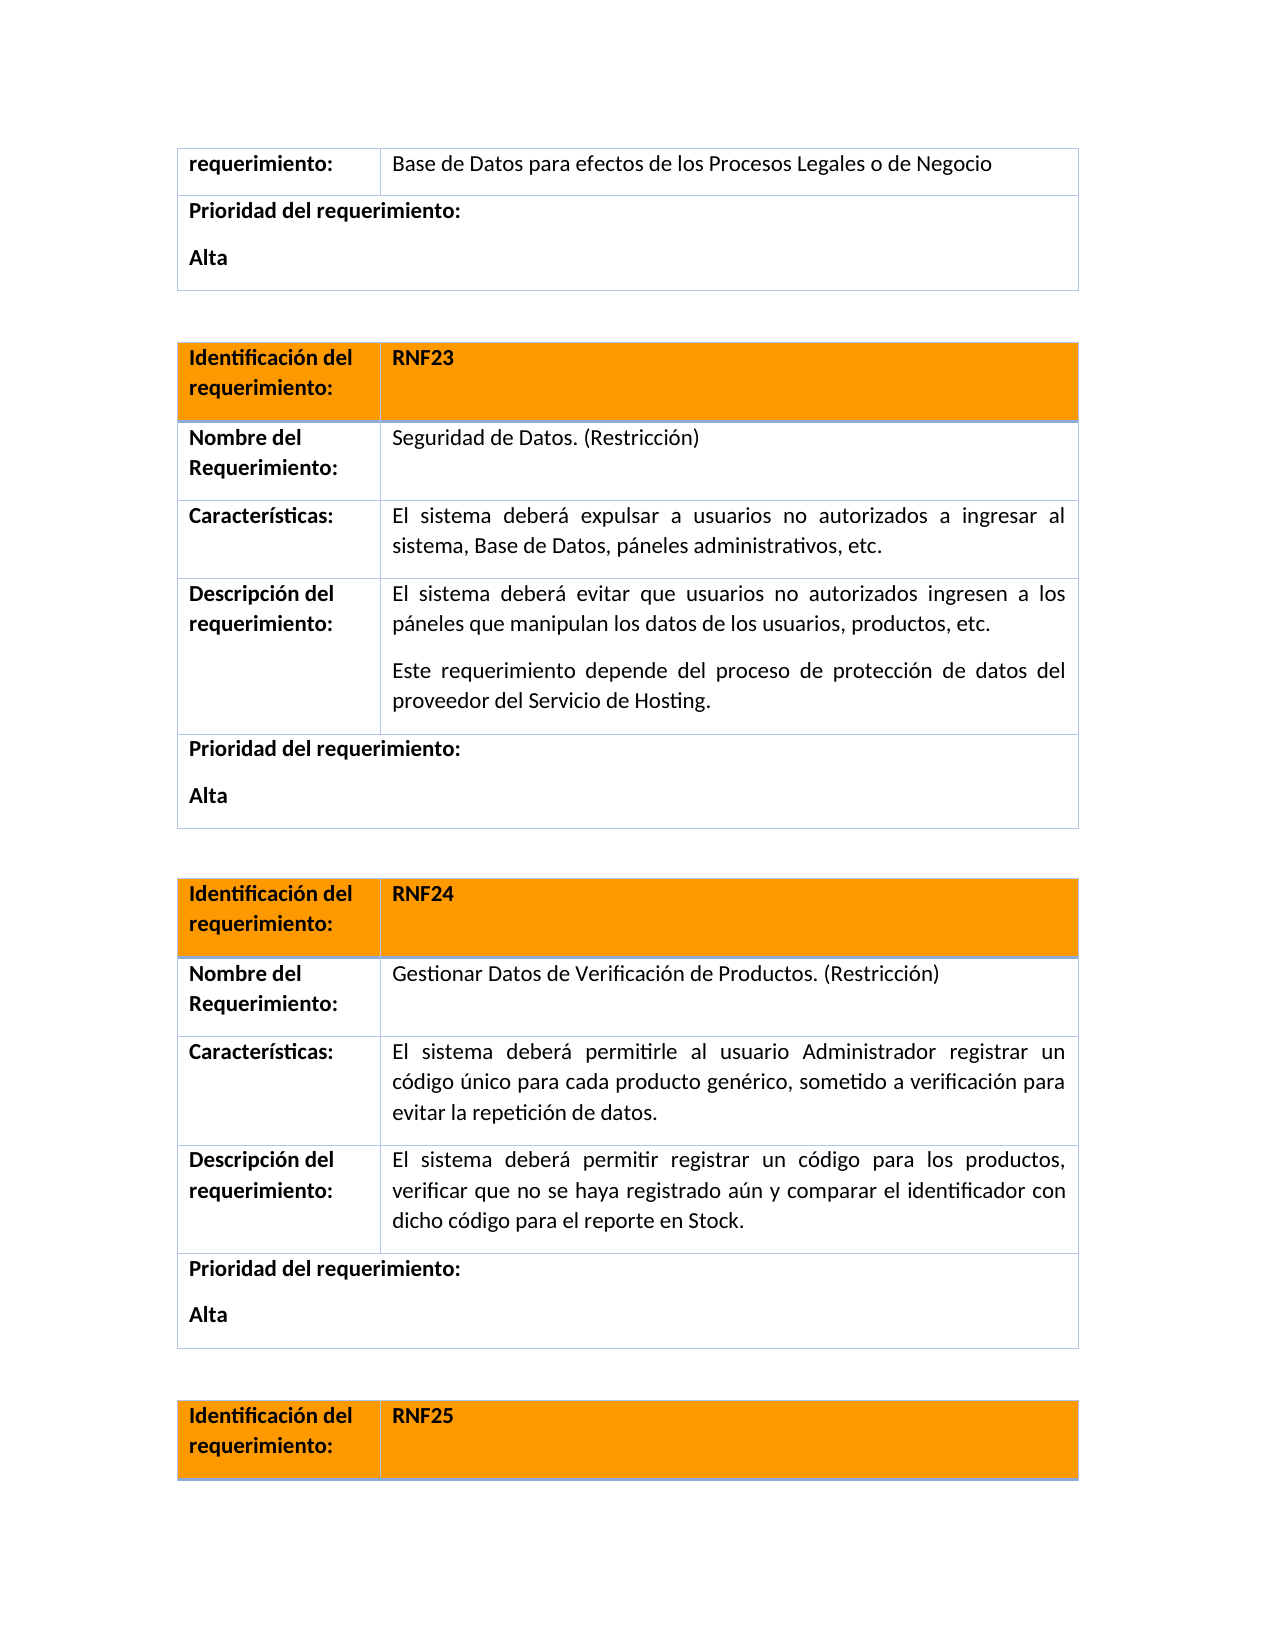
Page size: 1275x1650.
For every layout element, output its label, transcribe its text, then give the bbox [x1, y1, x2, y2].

table_cell Características: [178, 501, 380, 578]
table_header RNF23 [381, 343, 1078, 420]
table_cell Nombre del Requerimiento: [178, 959, 380, 1036]
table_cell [381, 149, 1078, 195]
table_header Identificación del requerimiento: [178, 879, 380, 956]
table_header RNF25 [381, 1401, 1078, 1478]
table_header Identificación del requerimiento: [178, 343, 380, 420]
table_cell Seguridad de Datos. (Restricción) [381, 423, 1078, 500]
table_cell Nombre del Requerimiento: [178, 423, 380, 500]
table_header RNF24 [381, 879, 1078, 956]
table_cell El sistema deberá evitar que usuarios no autorizados ingresen a los páneles que manipulan los datos de los usuarios, productos, etc. Este requerimiento depende del proceso de protección de datos del proveedor del Servicio de Hosting. [381, 579, 1078, 733]
table_cell Prioridad del requerimiento: Alta [178, 1254, 1078, 1347]
table_cell Prioridad del requerimiento: Alta [178, 196, 1078, 290]
table_header Identificación del requerimiento: [178, 1401, 380, 1478]
table_cell El sistema deberá permitirle al usuario Administrador registrar un código único para cada producto genérico, sometido a verificación para evitar la repetición de datos. [381, 1037, 1078, 1144]
table_cell El sistema deberá expulsar a usuarios no autorizados a ingresar al sistema, Base de Datos, páneles administrativos, etc. [381, 501, 1078, 578]
table_cell El sistema deberá permitir registrar un código para los productos, verificar que no se haya registrado aún y comparar el identificador con dicho código para el reporte en Stock. [381, 1146, 1078, 1253]
table_cell Características: [178, 1037, 380, 1144]
table_cell Descripción del requerimiento: [178, 1146, 380, 1253]
table_cell Descripción del requerimiento: [178, 579, 380, 733]
table_cell Gestionar Datos de Verificación de Productos. (Restricción) [381, 959, 1078, 1036]
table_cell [178, 149, 380, 195]
table_cell Prioridad del requerimiento: Alta [178, 735, 1078, 828]
